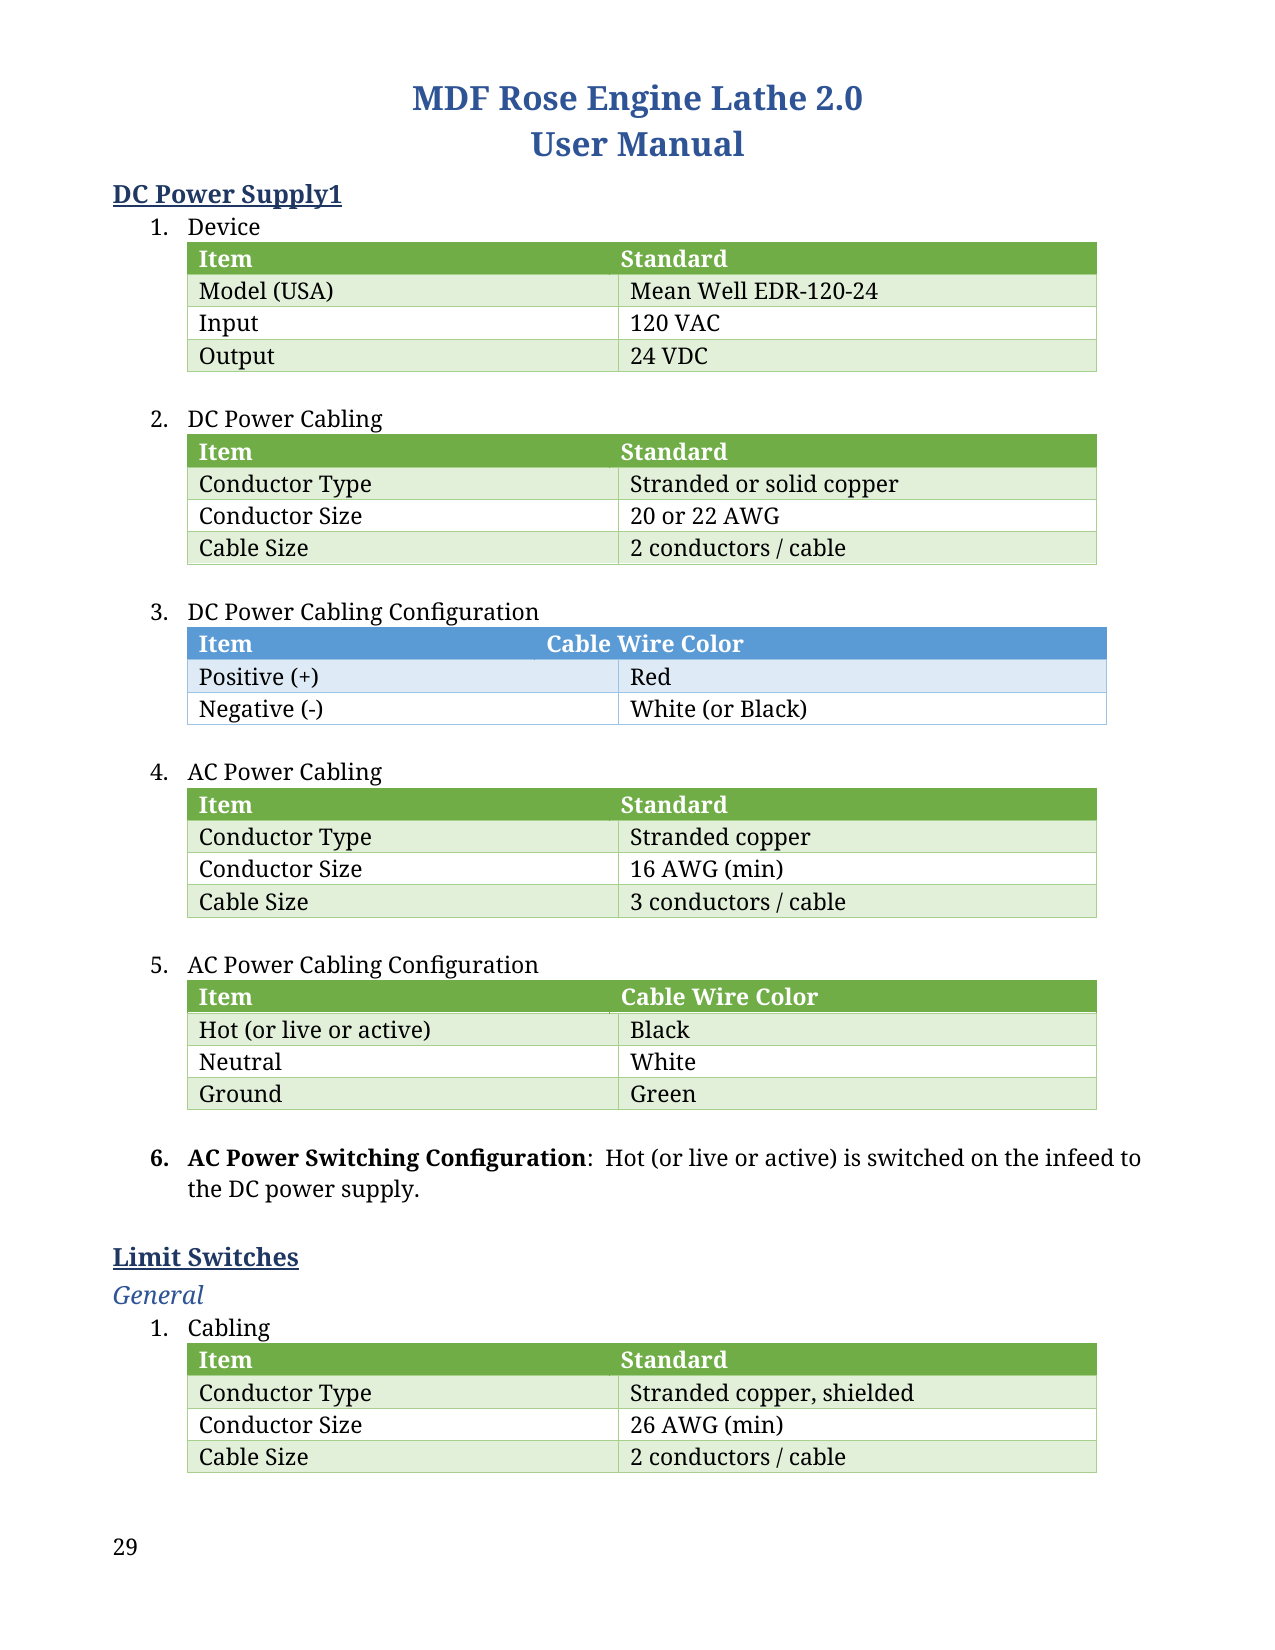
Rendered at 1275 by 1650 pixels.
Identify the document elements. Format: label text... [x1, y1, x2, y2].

table_header Cable Wire Color [610, 981, 1096, 1012]
subtitle Limit Switches [112, 1239, 1162, 1274]
table_cell Conductor Type [188, 821, 618, 852]
table_header Item [188, 1344, 609, 1375]
table_cell Input [188, 307, 618, 338]
table_cell 20 or 22 AWG [619, 500, 1096, 531]
table_cell Ground [188, 1078, 618, 1109]
table_cell Stranded or solid copper [619, 468, 1096, 499]
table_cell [619, 1441, 1096, 1472]
subtitle General [112, 1278, 1162, 1312]
table_cell Stranded copper [619, 821, 1096, 852]
table_cell Green [619, 1078, 1096, 1109]
table_cell Negative (-) [188, 693, 618, 724]
table_cell Conductor Type [188, 1376, 618, 1408]
table_cell 24 VDC [619, 340, 1096, 371]
table_header Item [188, 628, 534, 659]
table_cell Black [619, 1014, 1096, 1045]
table_cell Neutral [188, 1046, 618, 1077]
table_cell Model (USA) [188, 275, 618, 306]
subtitle DC Power Supply1 [112, 176, 1162, 210]
table_cell Cable Size [188, 885, 618, 917]
table_cell Cable Size [188, 1441, 618, 1472]
list AC Power Switching Configuration: Hot (or live or active) is switched on the infeed to the DC power supply. [150, 1142, 1162, 1204]
list Device [150, 210, 1162, 242]
table_cell 2 conductors / cable [619, 532, 1096, 563]
table_header Item [188, 435, 609, 467]
table_cell 16 AWG (min) [619, 853, 1096, 884]
table_cell 3 conductors / cable [619, 885, 1096, 917]
table_cell Conductor Size [188, 1409, 618, 1440]
list Cabling [150, 1312, 1162, 1343]
list DC Power Cabling Configuration [150, 596, 1162, 627]
table_header Standard [610, 1344, 1096, 1375]
table_cell Conductor Size [188, 500, 618, 531]
table_cell 120 VAC [619, 307, 1096, 338]
table_header Standard [610, 243, 1096, 274]
table_cell Red [619, 660, 1106, 692]
table_cell White [619, 1046, 1096, 1077]
table_cell Conductor Type [188, 468, 618, 499]
table_cell 26 AWG (min) [619, 1409, 1096, 1440]
table_header Item [188, 981, 609, 1012]
table_header Standard [610, 435, 1096, 467]
table_header Item [188, 243, 609, 274]
table_cell Hot (or live or active) [188, 1014, 618, 1045]
table_cell Mean Well EDR-120-24 [619, 275, 1096, 306]
table_cell Output [188, 340, 618, 371]
table_cell Cable Size [188, 532, 618, 563]
list AC Power Cabling [150, 756, 1162, 787]
table_cell White (or Black) [619, 693, 1106, 724]
table_cell Stranded copper, shielded [619, 1376, 1096, 1408]
table_header Standard [610, 789, 1096, 820]
table_header Item [188, 789, 609, 820]
table_cell Conductor Size [188, 853, 618, 884]
list DC Power Cabling [150, 403, 1162, 434]
list AC Power Cabling Configuration [150, 949, 1162, 980]
table_cell Positive (+) [188, 660, 618, 692]
table_header Cable Wire Color [535, 628, 1106, 659]
